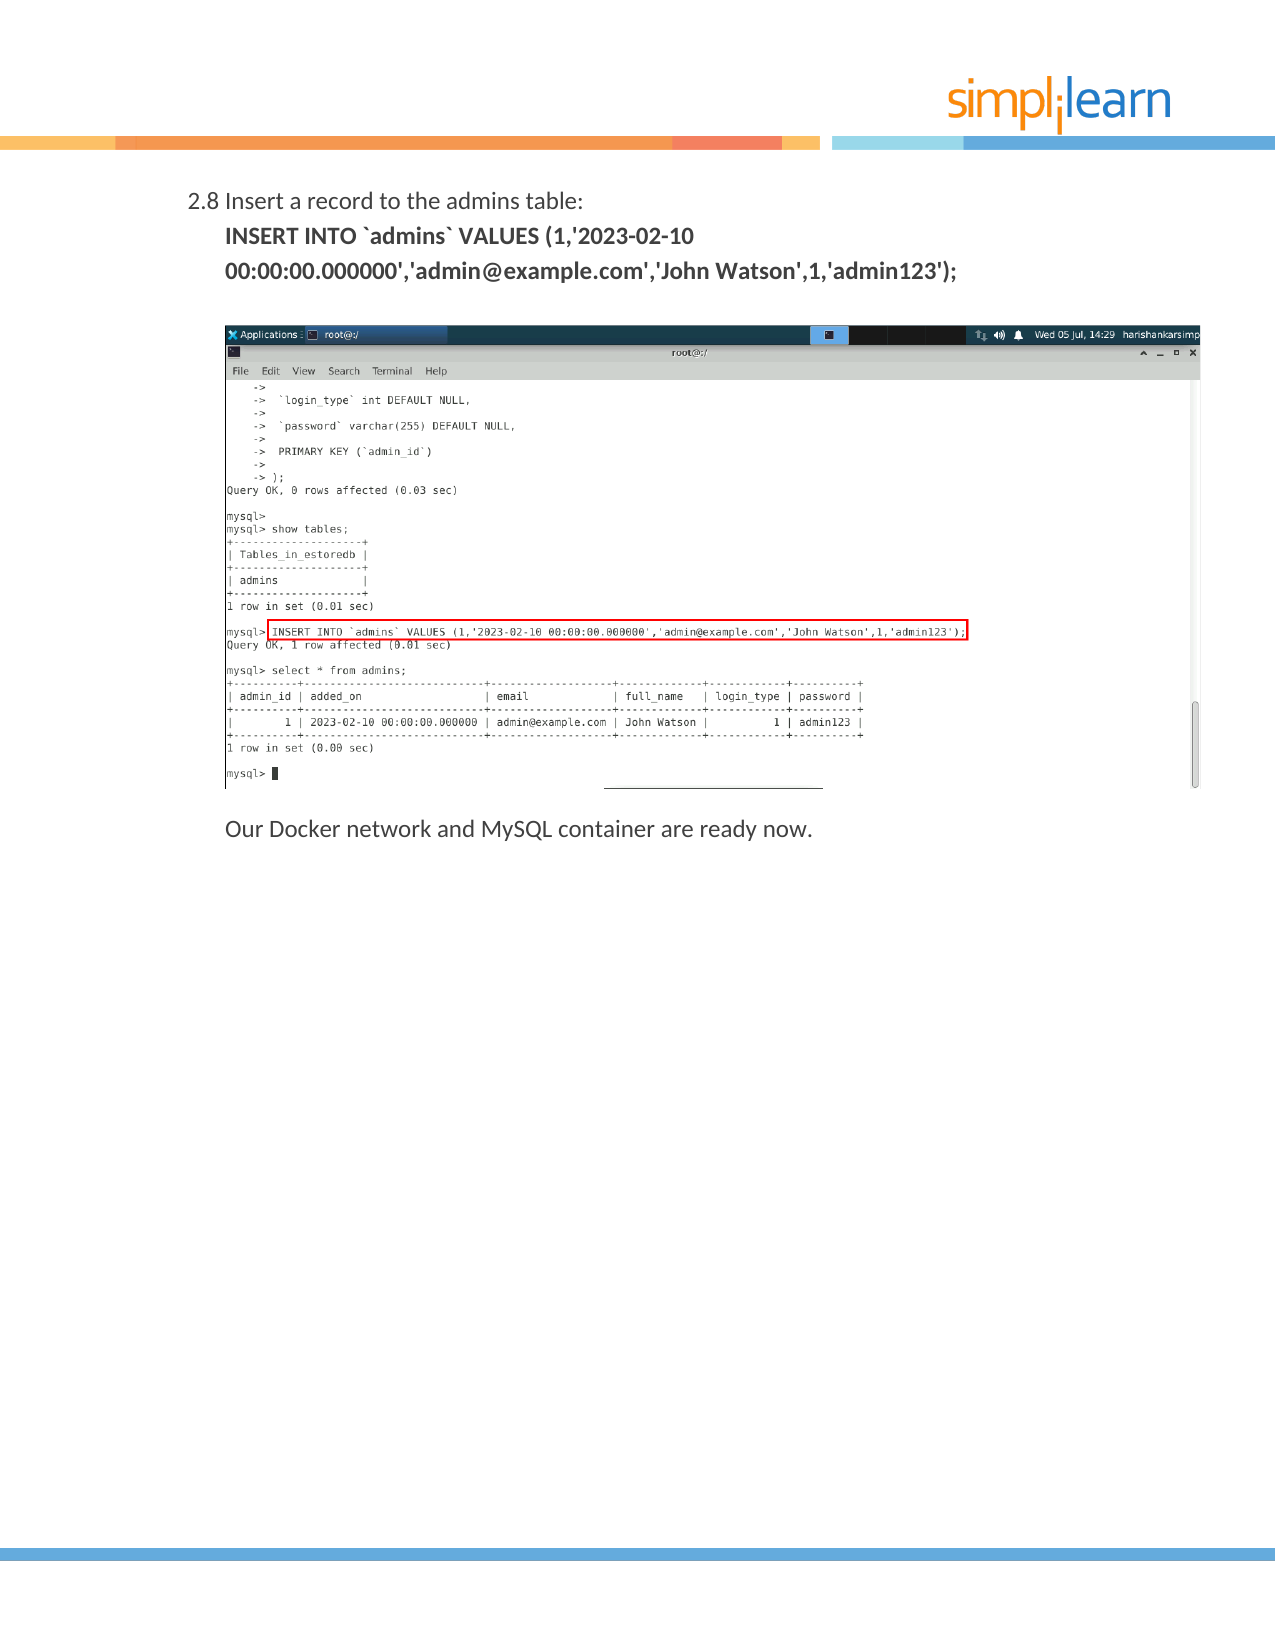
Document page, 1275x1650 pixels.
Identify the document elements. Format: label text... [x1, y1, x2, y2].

text Our Docker network and MySQL container are ready now. [150, 814, 1125, 844]
list INSERT INTO `admins` VALUES (1,'2023-02-10 00:00:00.000000','admin@example.com','John Watson',1,'admin123'); [225, 220, 1125, 286]
picture [0, 76, 1275, 150]
picture [0, 1548, 1275, 1562]
list Insert a record to the admins table: [187, 185, 1125, 216]
picture [225, 325, 1200, 789]
